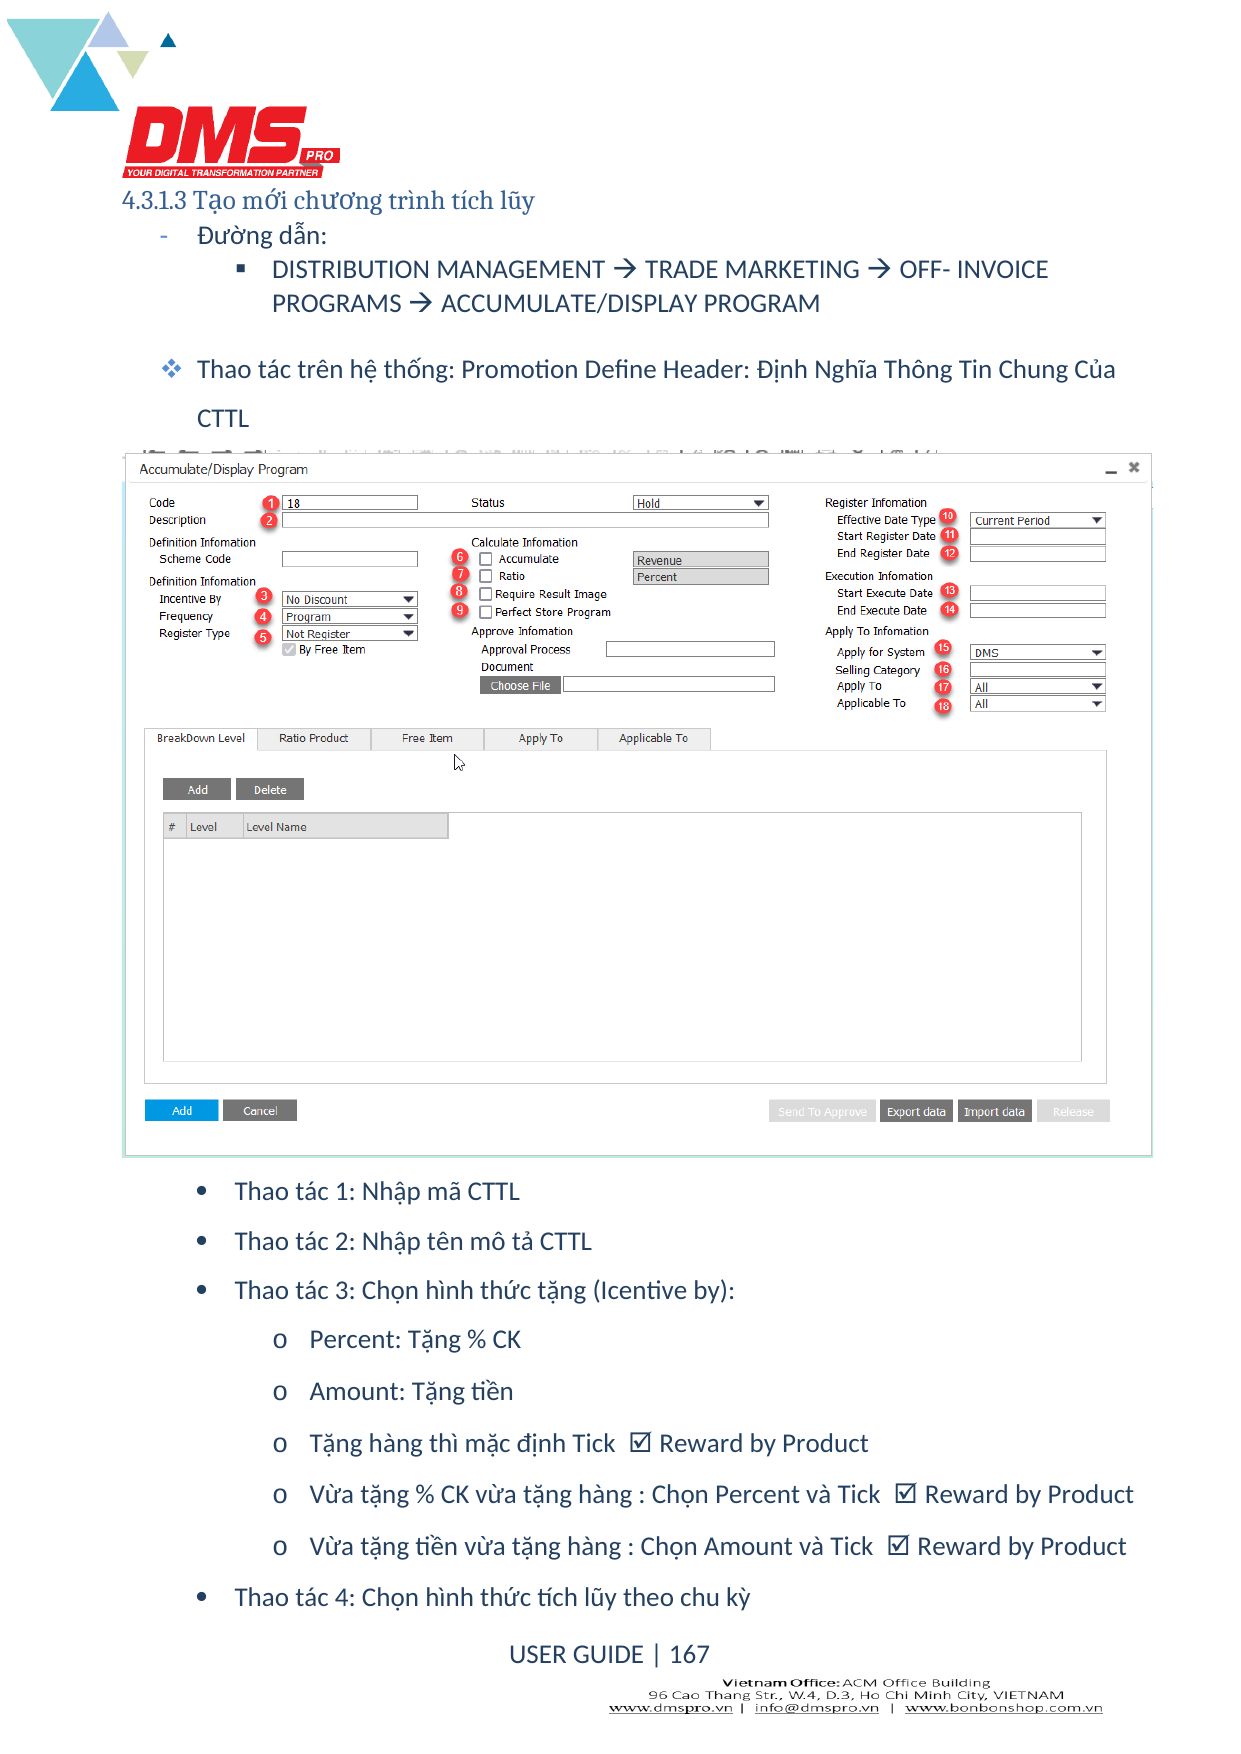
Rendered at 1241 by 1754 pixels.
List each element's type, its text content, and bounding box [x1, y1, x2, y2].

list Thao tác 1: Nhập mã CTTL [197, 1174, 1153, 1207]
list Vừa tặng tiền vừa tặng hàng : Chọn Amount và Tick Reward by Product [272, 1529, 1153, 1563]
list DISTRIBUTION MANAGEMENT TRADE MARKETING OFF- INVOICE PROGRAMS ACCUMULATE/DISPLAY PROGRAM [234, 253, 1153, 319]
list Vừa tặng % CK vừa tặng hàng : Chọn Percent và Tick Reward by Product [272, 1477, 1153, 1512]
list Thao tác 4: Chọn hình thức tích lũy theo chu kỳ [197, 1581, 1153, 1613]
list Thao tác 2: Nhập tên mô tả CTTL [197, 1224, 1153, 1257]
list Tặng hàng thì mặc định Tick Reward by Product [272, 1426, 1153, 1460]
picture [121, 450, 1154, 1158]
picture [5, 11, 340, 177]
list Đường dẫn: [159, 216, 1153, 253]
list Thao tác trên hệ thống: Promotion Define Header: Định Nghĩa Thông Tin Chung Của CTTL [159, 352, 1153, 434]
list Amount: Tặng tiền [272, 1374, 1153, 1409]
list Percent: Tặng % CK [272, 1323, 1153, 1357]
subtitle 4.3.1.3 Tạo mới chương trình tích lũy [122, 185, 1153, 216]
list Thao tác 3: Chọn hình thức tặng (Icentive by): [197, 1273, 1153, 1306]
